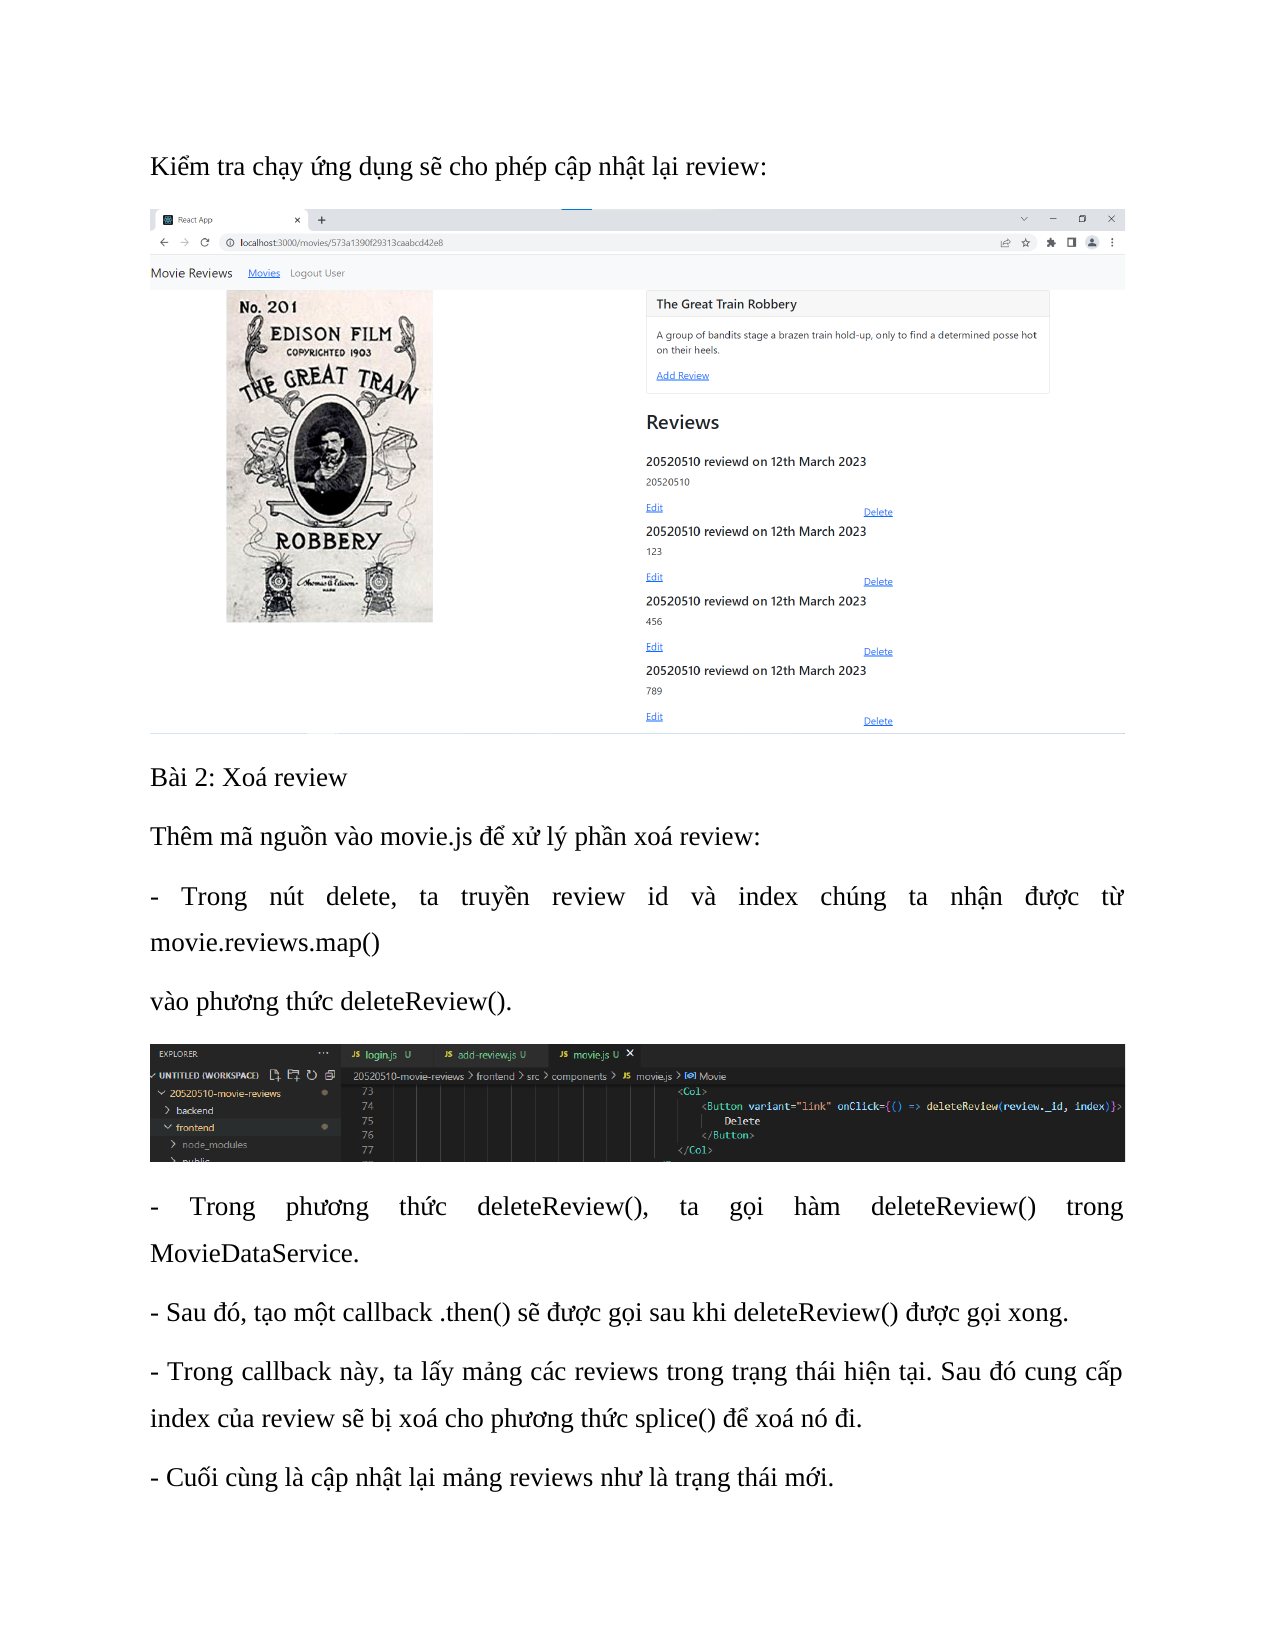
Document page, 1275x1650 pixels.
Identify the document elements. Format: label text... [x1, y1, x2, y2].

picture [150, 1044, 1125, 1162]
text Kiểm tra chạy ứng dụng sẽ cho phép cập nhật lại review: [150, 150, 1125, 181]
text - Trong nút delete, ta truyền review id và index chúng ta nhận được từ movie.reviews.map() [150, 879, 1125, 957]
text - Trong callback này, ta lấy mảng các reviews trong trạng thái hiện tại. Sau đó cung cấp index của review sẽ bị xoá cho phương thức splice() để xoá nó đi. [150, 1355, 1125, 1433]
text vào phương thức deleteReview(). [150, 985, 1125, 1017]
text Thêm mã nguồn vào movie.js để xử lý phần xoá review: [150, 820, 1125, 852]
text - Cuối cùng là cập nhật lại mảng reviews như là trạng thái mới. [150, 1461, 1125, 1492]
text - Trong phương thức deleteReview(), ta gọi hàm deleteReview() trong MovieDataService. [150, 1190, 1125, 1268]
text - Sau đó, tạo một callback .then() sẽ được gọi sau khi deleteReview() được gọi xong. [150, 1296, 1125, 1327]
text Bài 2: Xoá review [150, 761, 1125, 792]
picture [150, 209, 1125, 734]
